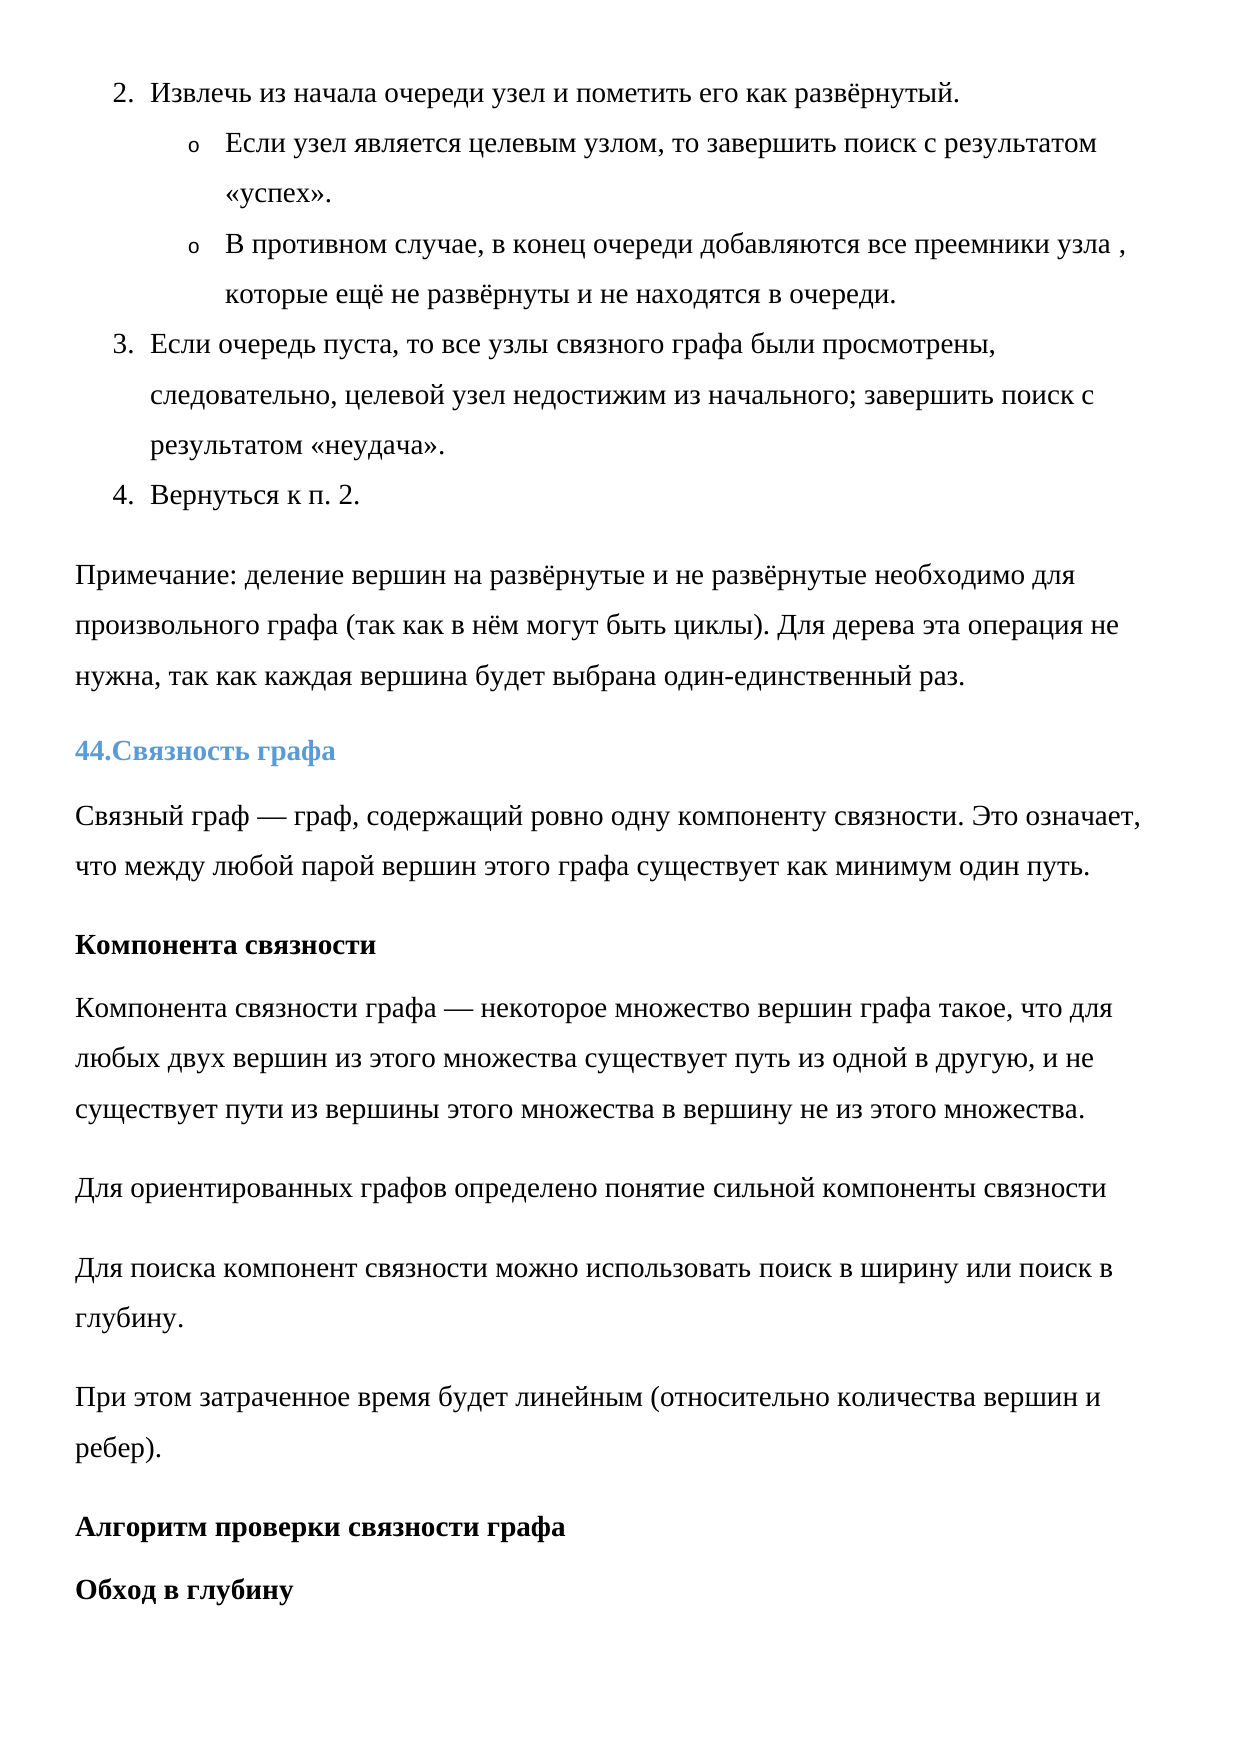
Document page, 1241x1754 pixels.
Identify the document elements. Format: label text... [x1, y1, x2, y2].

subtitle Обход в глубину [75, 1572, 1165, 1606]
subtitle Алгоритм проверки связности графа [75, 1509, 1165, 1543]
list Вернуться к п. 2. [112, 477, 1165, 511]
list В противном случае, в конец очереди добавляются все преемники узла u {\displaystyle u} , которые ещё не развёрнуты и не находятся в очереди. [187, 226, 1165, 310]
list Извлечь из начала очереди узел u {\displaystyle u} и пометить его как развёрнутый. [112, 75, 1165, 108]
text При этом затраченное время будет линейным (относительно количества вершин и ребер). [75, 1379, 1165, 1463]
text Компонента связности графа — некоторое множество вершин графа такое, что для любых двух вершин из этого множества существует путь из одной в другую, и не существует пути из вершины этого множества в вершину не из этого множества. [75, 990, 1165, 1124]
text Для поиска компонент связности можно использовать поиск в ширину или поиск в глубину. [75, 1250, 1165, 1333]
subtitle Компонента связности [75, 927, 1165, 961]
text Для ориентированных графов определено понятие сильной компоненты связности [75, 1170, 1165, 1204]
subtitle 44.Связность графа [75, 733, 1165, 766]
text Примечание: деление вершин на развёрнутые и не развёрнутые необходимо для произвольного графа (так как в нём могут быть циклы). Для дерева эта операция не нужна, так как каждая вершина будет выбрана один-единственный раз. [75, 557, 1165, 691]
text Связный граф — граф, содержащий ровно одну компоненту связности. Это означает, что между любой парой вершин этого графа существует как минимум один путь. [75, 798, 1165, 881]
list Если узел u {\displaystyle u} является целевым узлом, то завершить поиск с результатом «успех». [187, 125, 1165, 209]
list Если очередь пуста, то все узлы связного графа были просмотрены, следовательно, целевой узел недостижим из начального; завершить поиск с результатом «неудача». [112, 327, 1165, 461]
